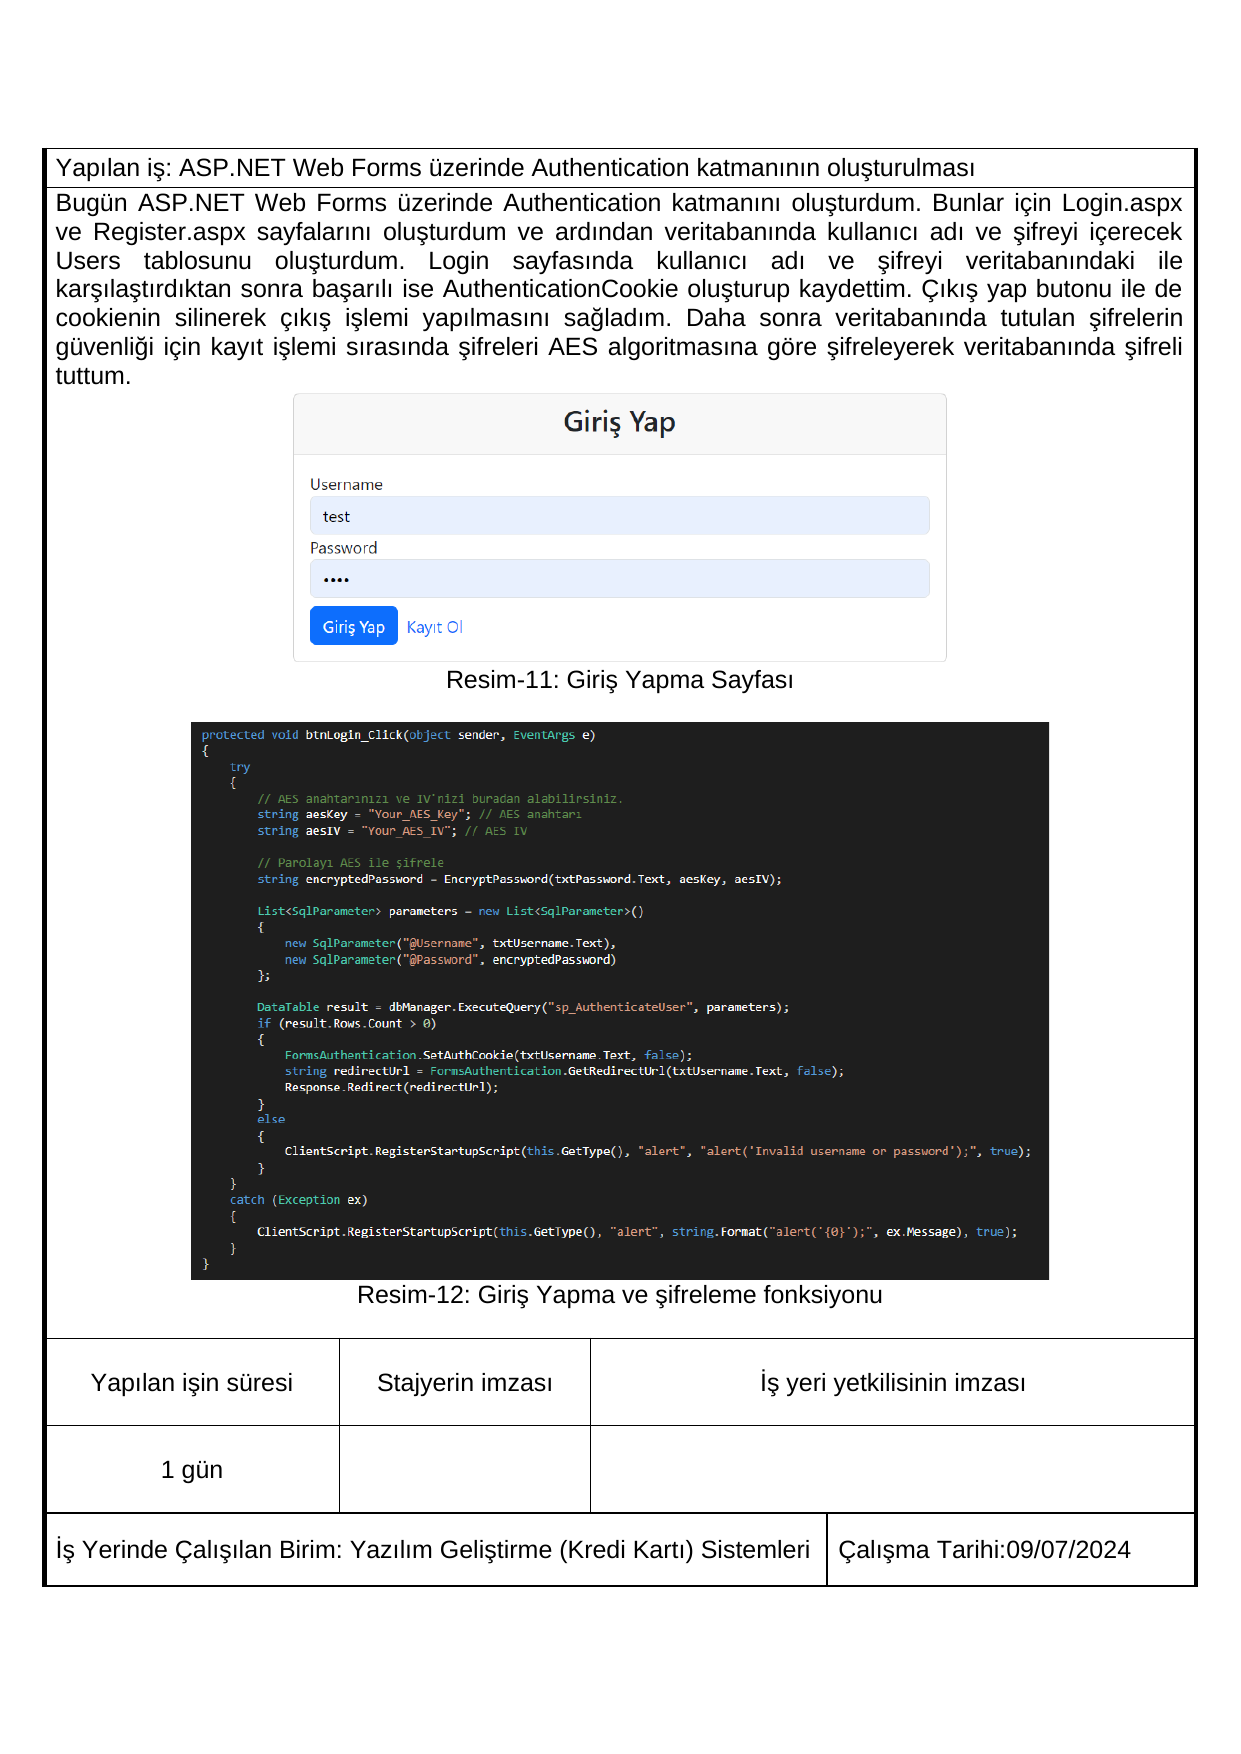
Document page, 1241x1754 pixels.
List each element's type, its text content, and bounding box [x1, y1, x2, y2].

table_cell İş yeri yetkilisinin imzası [591, 1339, 1194, 1425]
table_cell 1 gün [47, 1426, 339, 1512]
picture [291, 389, 950, 666]
table_cell İş Yerinde Çalışılan Birim: Yazılım Geliştirme (Kredi Kartı) Sistemleri [47, 1514, 826, 1585]
table_cell Stajyerin imzası [340, 1339, 590, 1425]
table_cell Yapılan iş: ASP.NET Web Forms üzerinde Authentication katmanının oluşturulması [47, 149, 1194, 187]
table_cell [591, 1426, 1194, 1512]
table_cell Yapılan işin süresi [47, 1339, 339, 1425]
picture [191, 722, 1050, 1280]
table_cell Çalışma Tarihi:09/07/2024 [828, 1514, 1194, 1585]
table_cell Bugün ASP.NET Web Forms üzerinde Authentication katmanını oluşturdum. Bunlar için Login.aspx ve Register.aspx sayfalarını oluşturdum ve ardından veritabanında kullanıcı adı ve şifreyi içerecek Users tablosunu oluşturdum. Login sayfasında kullanıcı adı ve şifreyi veritabanındaki ile karşılaştırdıktan sonra başarılı ise AuthenticationCookie oluşturup kaydettim. Çıkış yap butonu ile de cookienin silinerek çıkış işlemi yapılmasını sağladım. Daha sonra veritabanında tutulan şifrelerin güvenliği için kayıt işlemi sırasında şifreleri AES algoritmasına göre şifreleyerek veritabanında şifreli tuttum. Resim-11: Giriş Yapma Sayfası Resim-12: Giriş Yapma ve şifreleme fonksiyonu [47, 188, 1194, 1337]
table_cell [340, 1426, 590, 1512]
